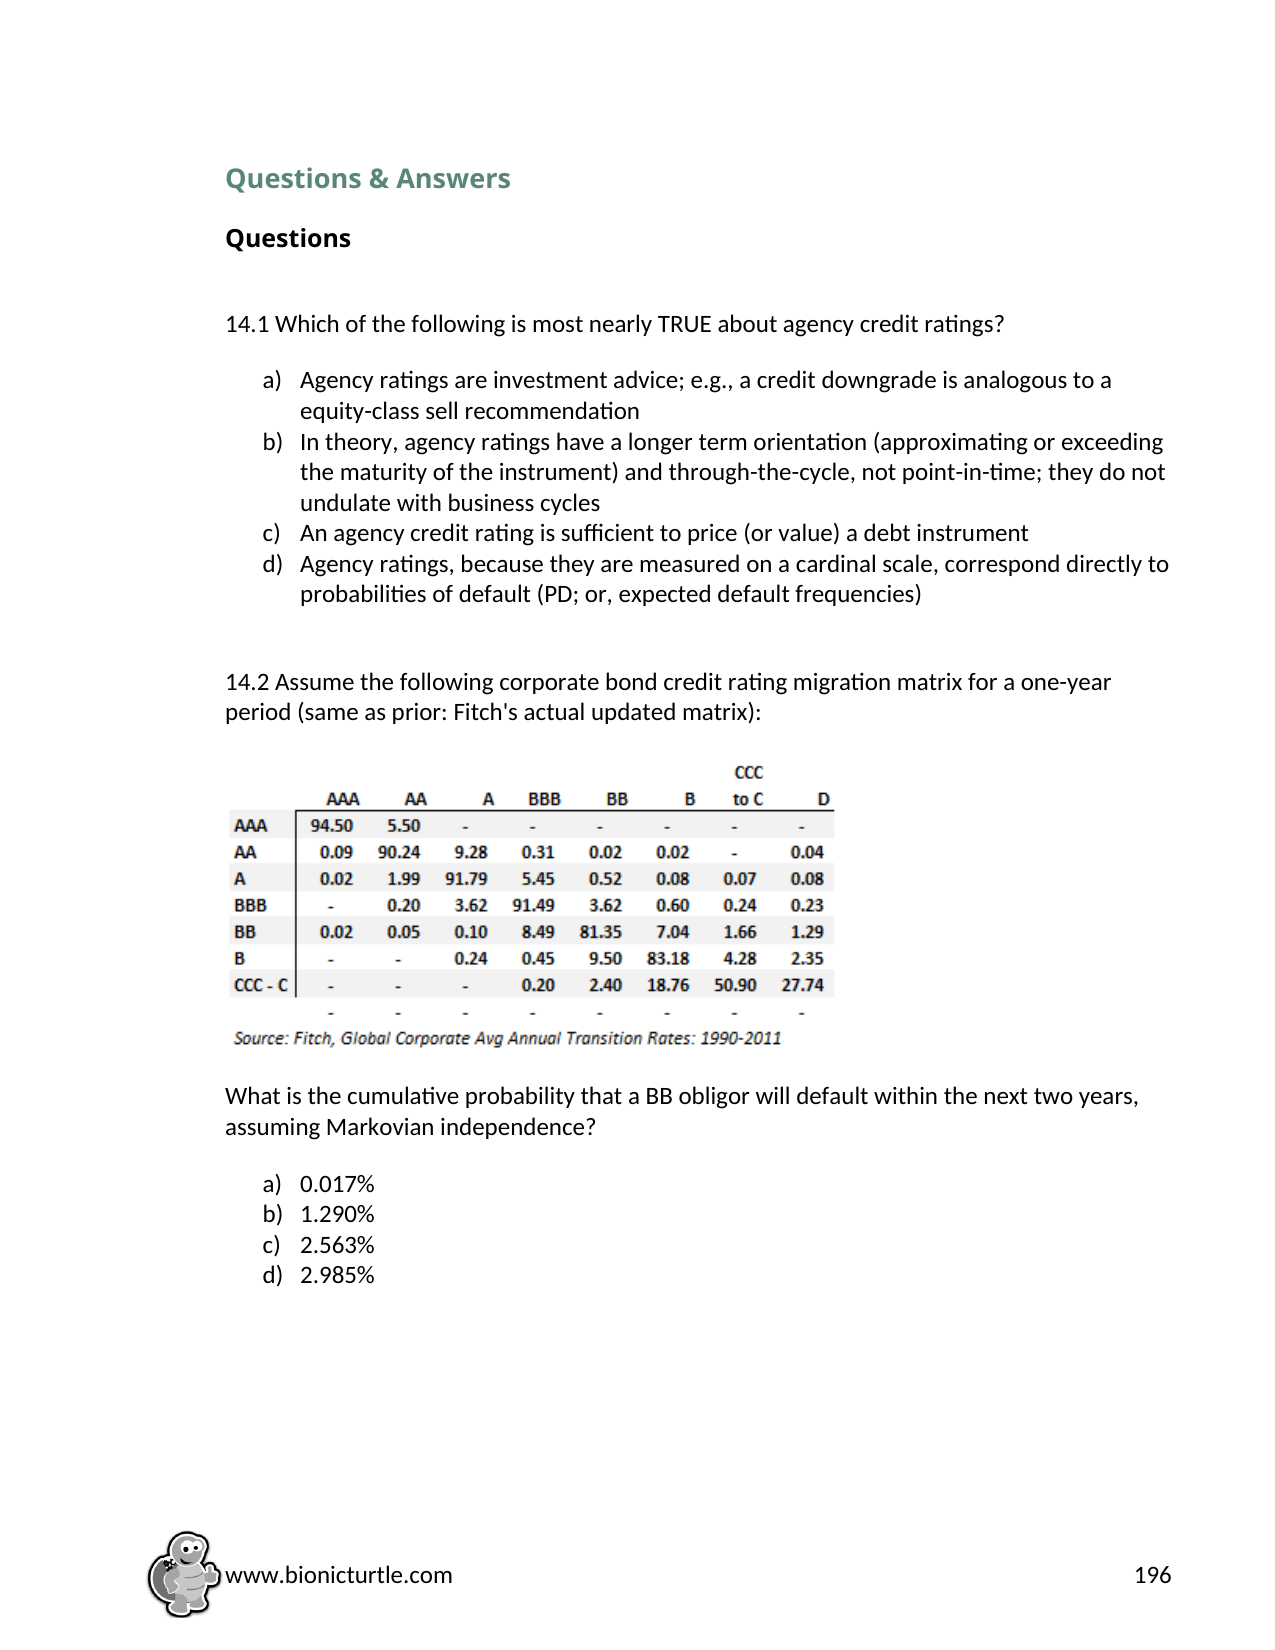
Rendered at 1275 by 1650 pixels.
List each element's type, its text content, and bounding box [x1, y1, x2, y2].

subtitle Questions & Answers [225, 159, 1172, 196]
list 2.563% [262, 1229, 1172, 1259]
text 14.2 Assume the following corporate bond credit rating migration matrix for a one-year period (same as prior: Fitch's actual updated matrix): [225, 666, 1172, 727]
text What is the cumulative probability that a BB obligor will default within the next two years, assuming Markovian independence? [225, 1080, 1172, 1141]
subtitle Questions [225, 221, 1172, 255]
list 1.290% [262, 1198, 1172, 1229]
list Agency ratings are investment advice; e.g., a credit downgrade is analogous to a equity-class sell recommendation [262, 364, 1172, 426]
text 14.1 Which of the following is most nearly TRUE about agency credit ratings? [225, 308, 1172, 338]
list An agency credit rating is sufficient to price (or value) a debt instrument [262, 517, 1172, 548]
list 0.017% [262, 1168, 1172, 1198]
list In theory, agency ratings have a longer term orientation (approximating or exceeding the maturity of the instrument) and through-the-cycle, not point-in-time; they do not undulate with business cycles [262, 426, 1172, 517]
list 2.985% [262, 1259, 1172, 1290]
picture [225, 757, 835, 1054]
list Agency ratings, because they are measured on a cardinal scale, correspond directly to probabilities of default (PD; or, expected default frequencies) [262, 548, 1172, 609]
